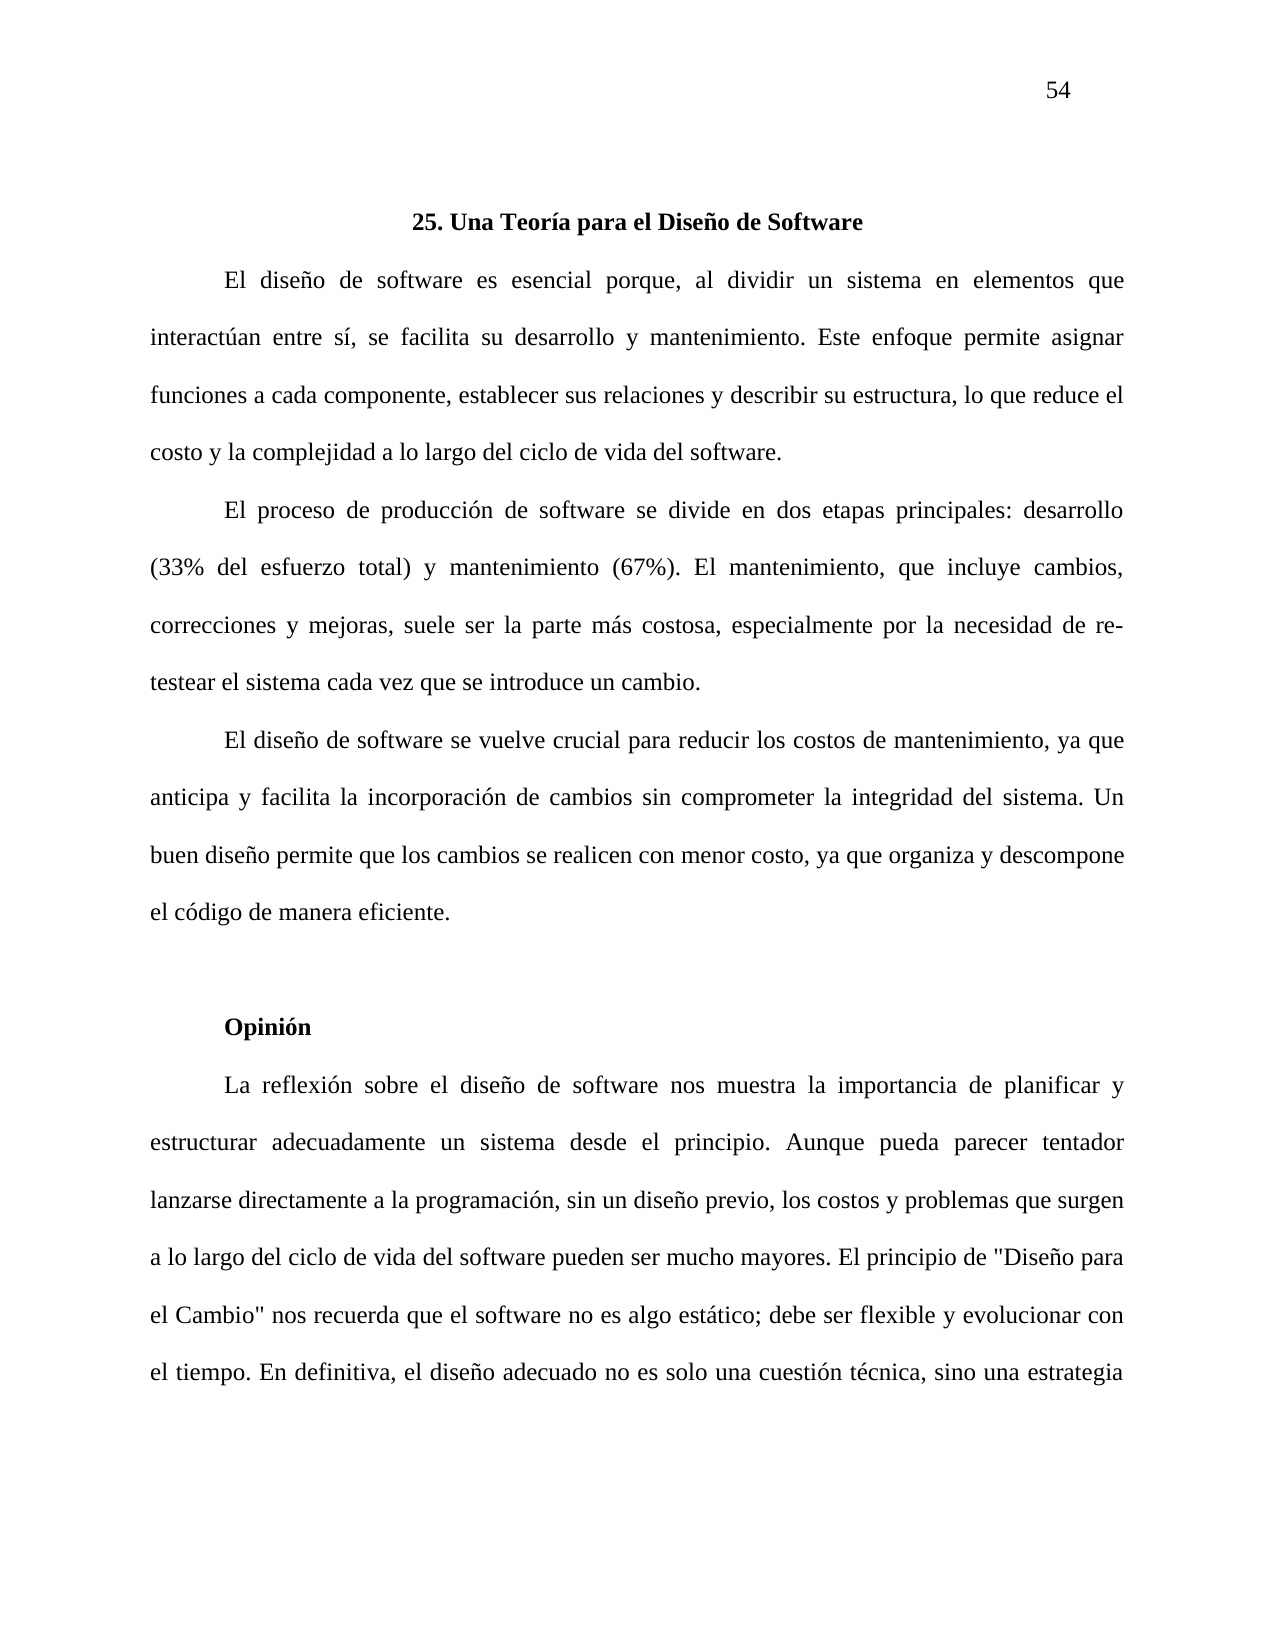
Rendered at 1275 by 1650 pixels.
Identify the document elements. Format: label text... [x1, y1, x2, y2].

text Opinión [150, 1012, 1125, 1041]
subtitle 25. Una Teoría para el Diseño de Software [150, 207, 1125, 236]
text El proceso de producción de software se divide en dos etapas principales: desarrollo (33% del esfuerzo total) y mantenimiento (67%). El mantenimiento, que incluye cambios, correcciones y mejoras, suele ser la parte más costosa, especialmente por la necesidad de re-testear el sistema cada vez que se introduce un cambio. [150, 495, 1125, 696]
text El diseño de software se vuelve crucial para reducir los costos de mantenimiento, ya que anticipa y facilita la incorporación de cambios sin comprometer la integridad del sistema. Un buen diseño permite que los cambios se realicen con menor costo, ya que organiza y descompone el código de manera eficiente. [150, 725, 1125, 926]
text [150, 1070, 1125, 1386]
text El diseño de software es esencial porque, al dividir un sistema en elementos que interactúan entre sí, se facilita su desarrollo y mantenimiento. Este enfoque permite asignar funciones a cada componente, establecer sus relaciones y describir su estructura, lo que reduce el costo y la complejidad a lo largo del ciclo de vida del software. [150, 265, 1125, 466]
